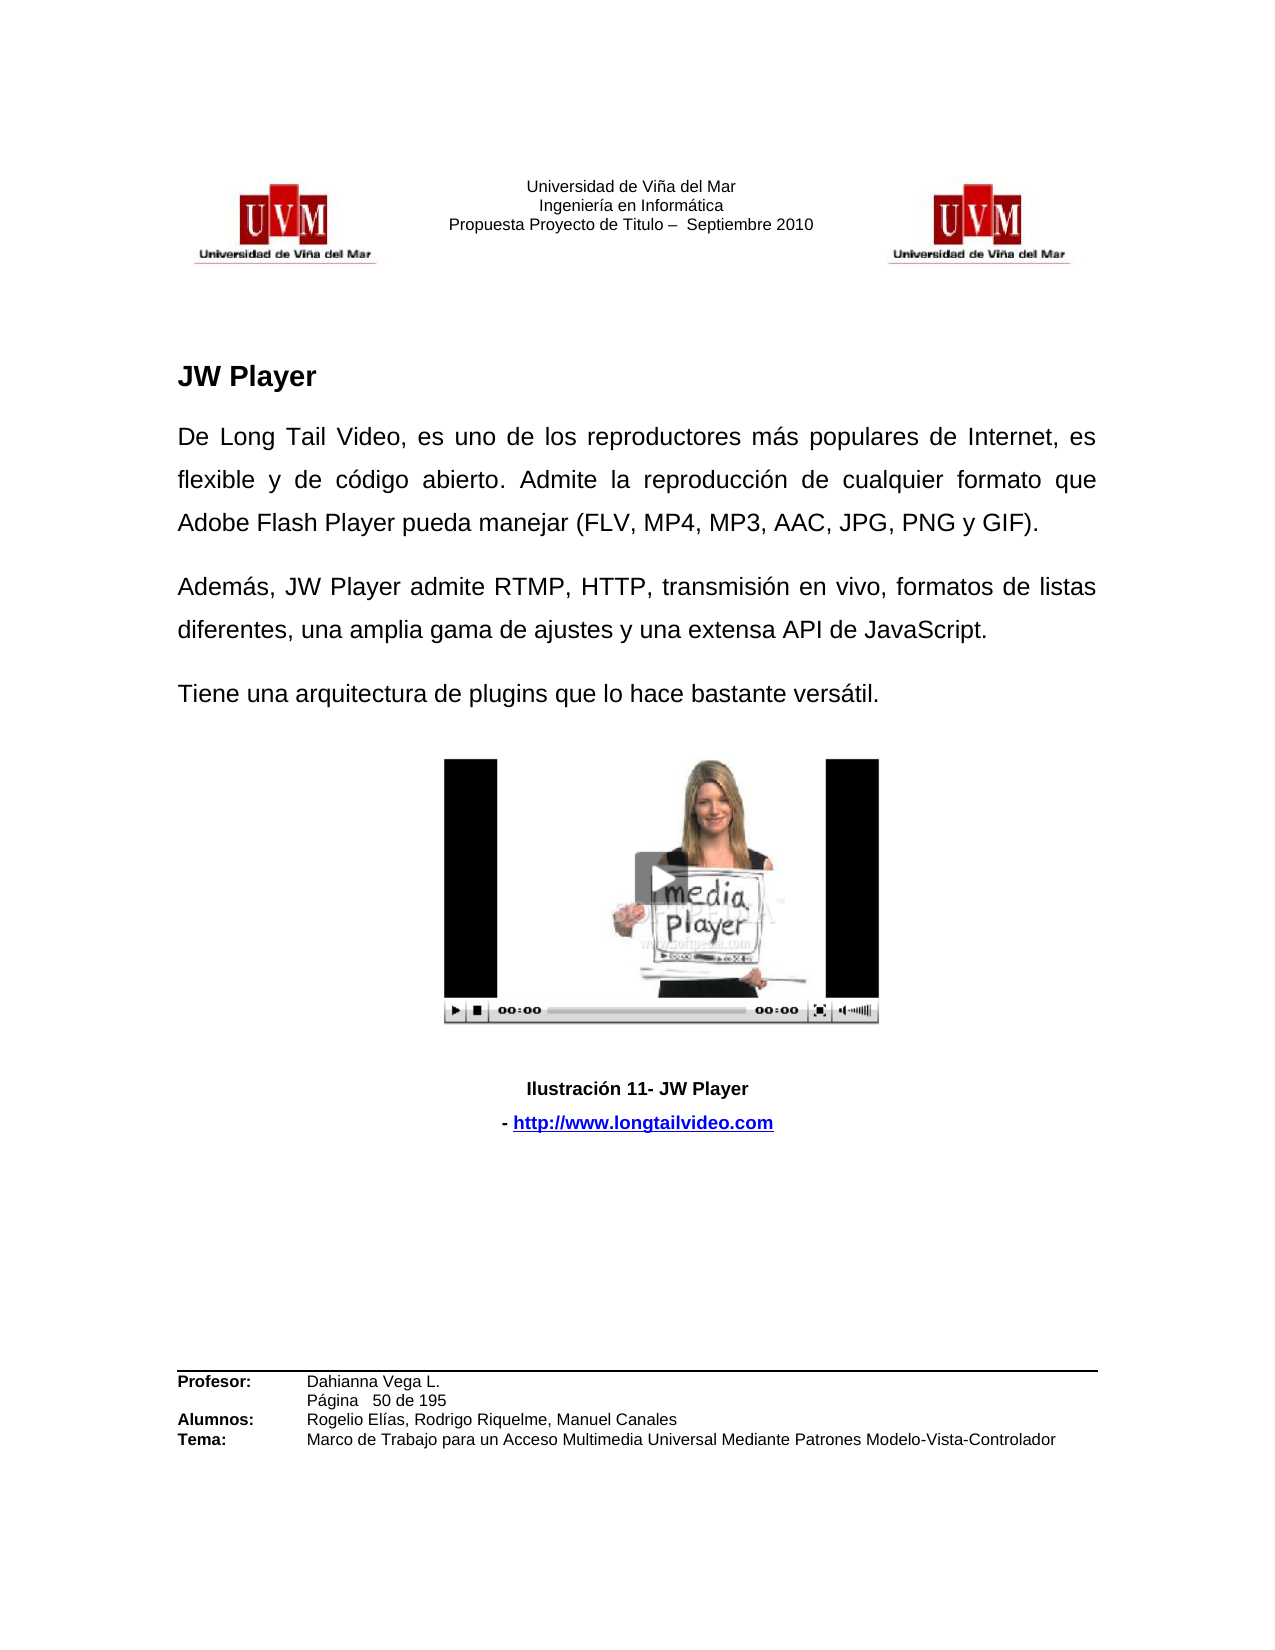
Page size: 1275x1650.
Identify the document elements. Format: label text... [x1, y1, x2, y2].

text Tiene una arquitectura de plugins que lo hace bastante versátil. [177, 679, 1098, 708]
picture [439, 742, 887, 1051]
text Además, JW Player admite RTMP, HTTP, transmisión en vivo, formatos de listas diferentes, una amplia gama de ajustes y una extensa API de JavaScript. [177, 572, 1098, 644]
subtitle JW Player [177, 359, 1098, 392]
text - http://www.longtailvideo.com [177, 1112, 1098, 1133]
picture [871, 176, 1084, 267]
text Ilustración 11- JW Player [177, 1078, 1098, 1099]
picture [177, 176, 390, 267]
text De Long Tail Video, es uno de los reproductores más populares de Internet, es flexible y de código abierto. Admite la reproducción de cualquier formato que Adobe Flash Player pueda manejar (FLV, MP4, MP3, AAC, JPG, PNG y GIF). [177, 422, 1098, 537]
